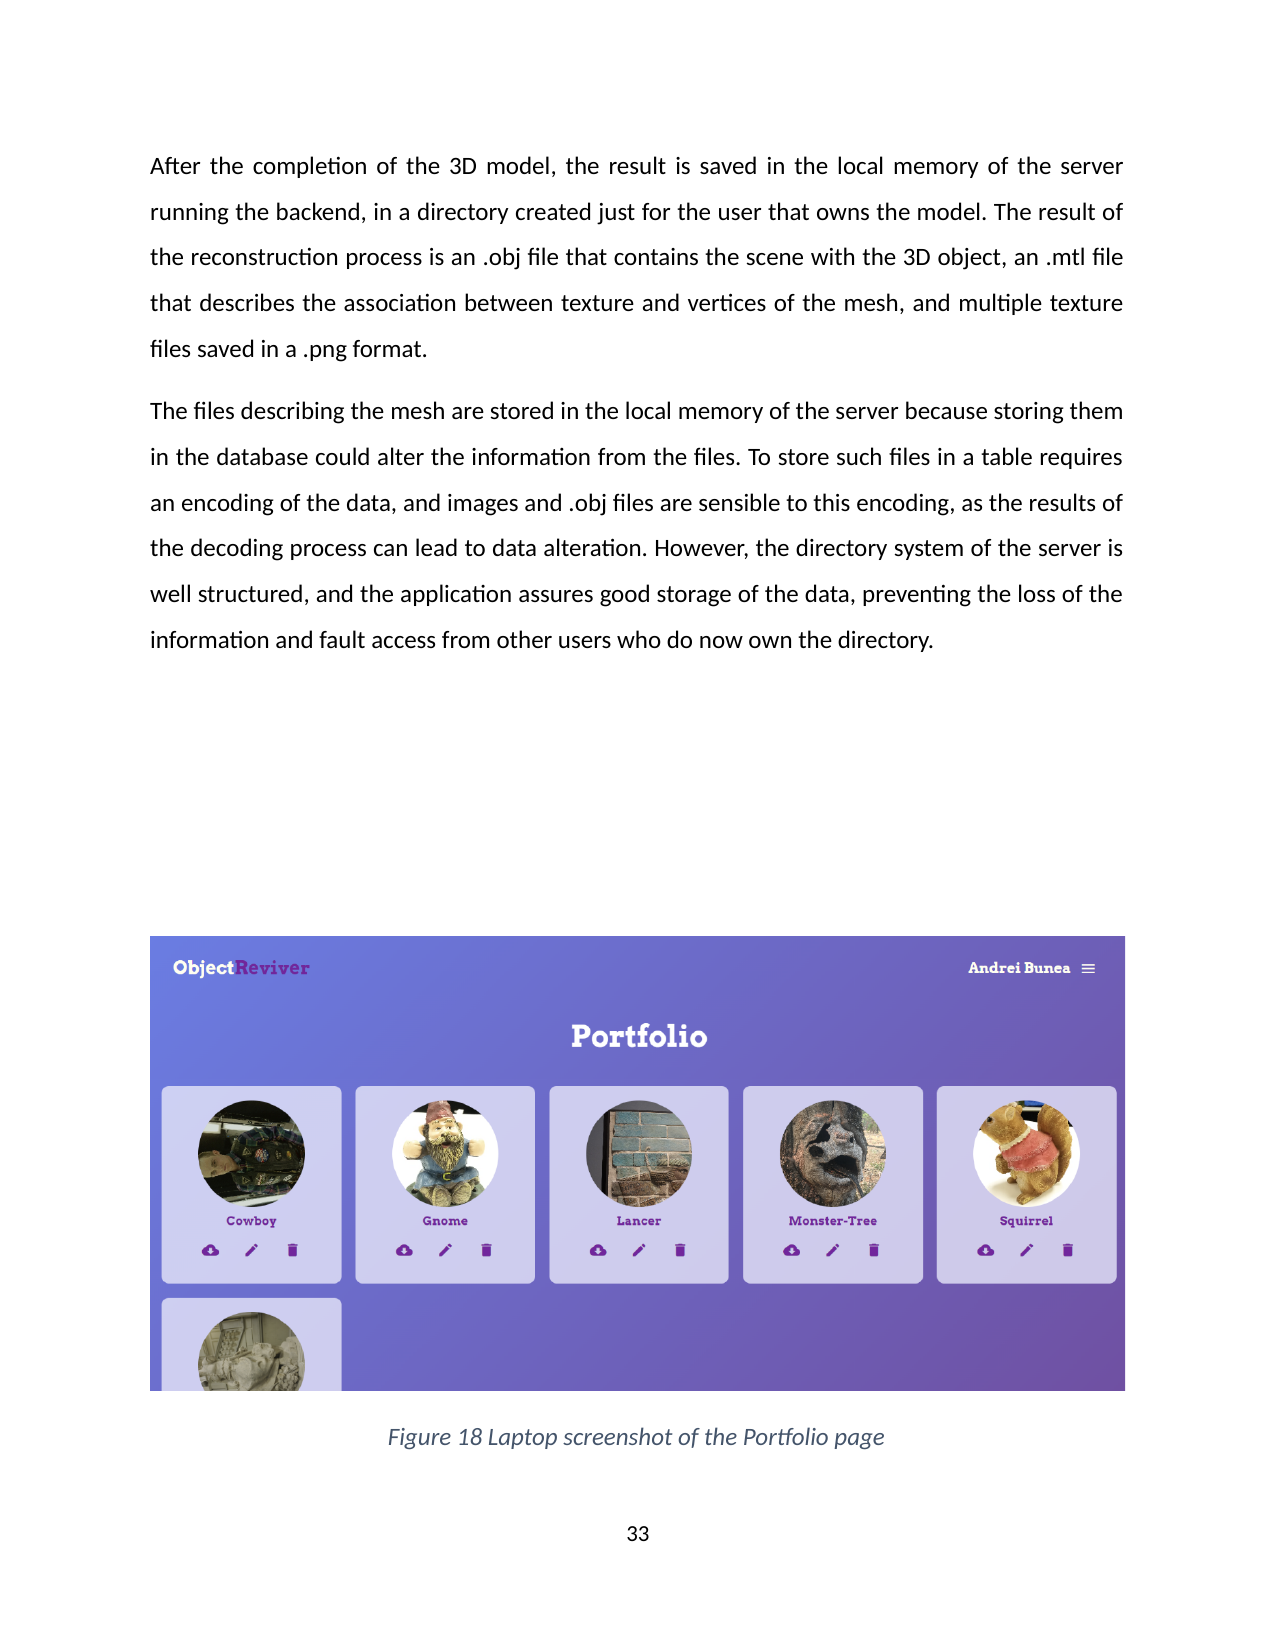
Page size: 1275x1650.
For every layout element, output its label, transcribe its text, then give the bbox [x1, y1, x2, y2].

picture [150, 936, 1125, 1391]
text The files describing the mesh are stored in the local memory of the server because storing them in the database could alter the information from the files. To store such files in a table requires an encoding of the data, and images and .obj files are sensible to this encoding, as the results of the decoding process can lead to data alteration. However, the directory system of the server is well structured, and the application assures good storage of the data, preventing the loss of the information and fault access from other users who do now own the directory. [150, 395, 1125, 654]
text Figure 18 Laptop screenshot of the Portfolio page [150, 1421, 1125, 1451]
text After the completion of the 3D model, the result is saved in the local memory of the server running the backend, in a directory created just for the user that owns the model. The result of the reconstruction process is an .obj file that contains the scene with the 3D object, an .mtl file that describes the association between texture and vertices of the mesh, and multiple texture files saved in a .png format. [150, 150, 1125, 363]
